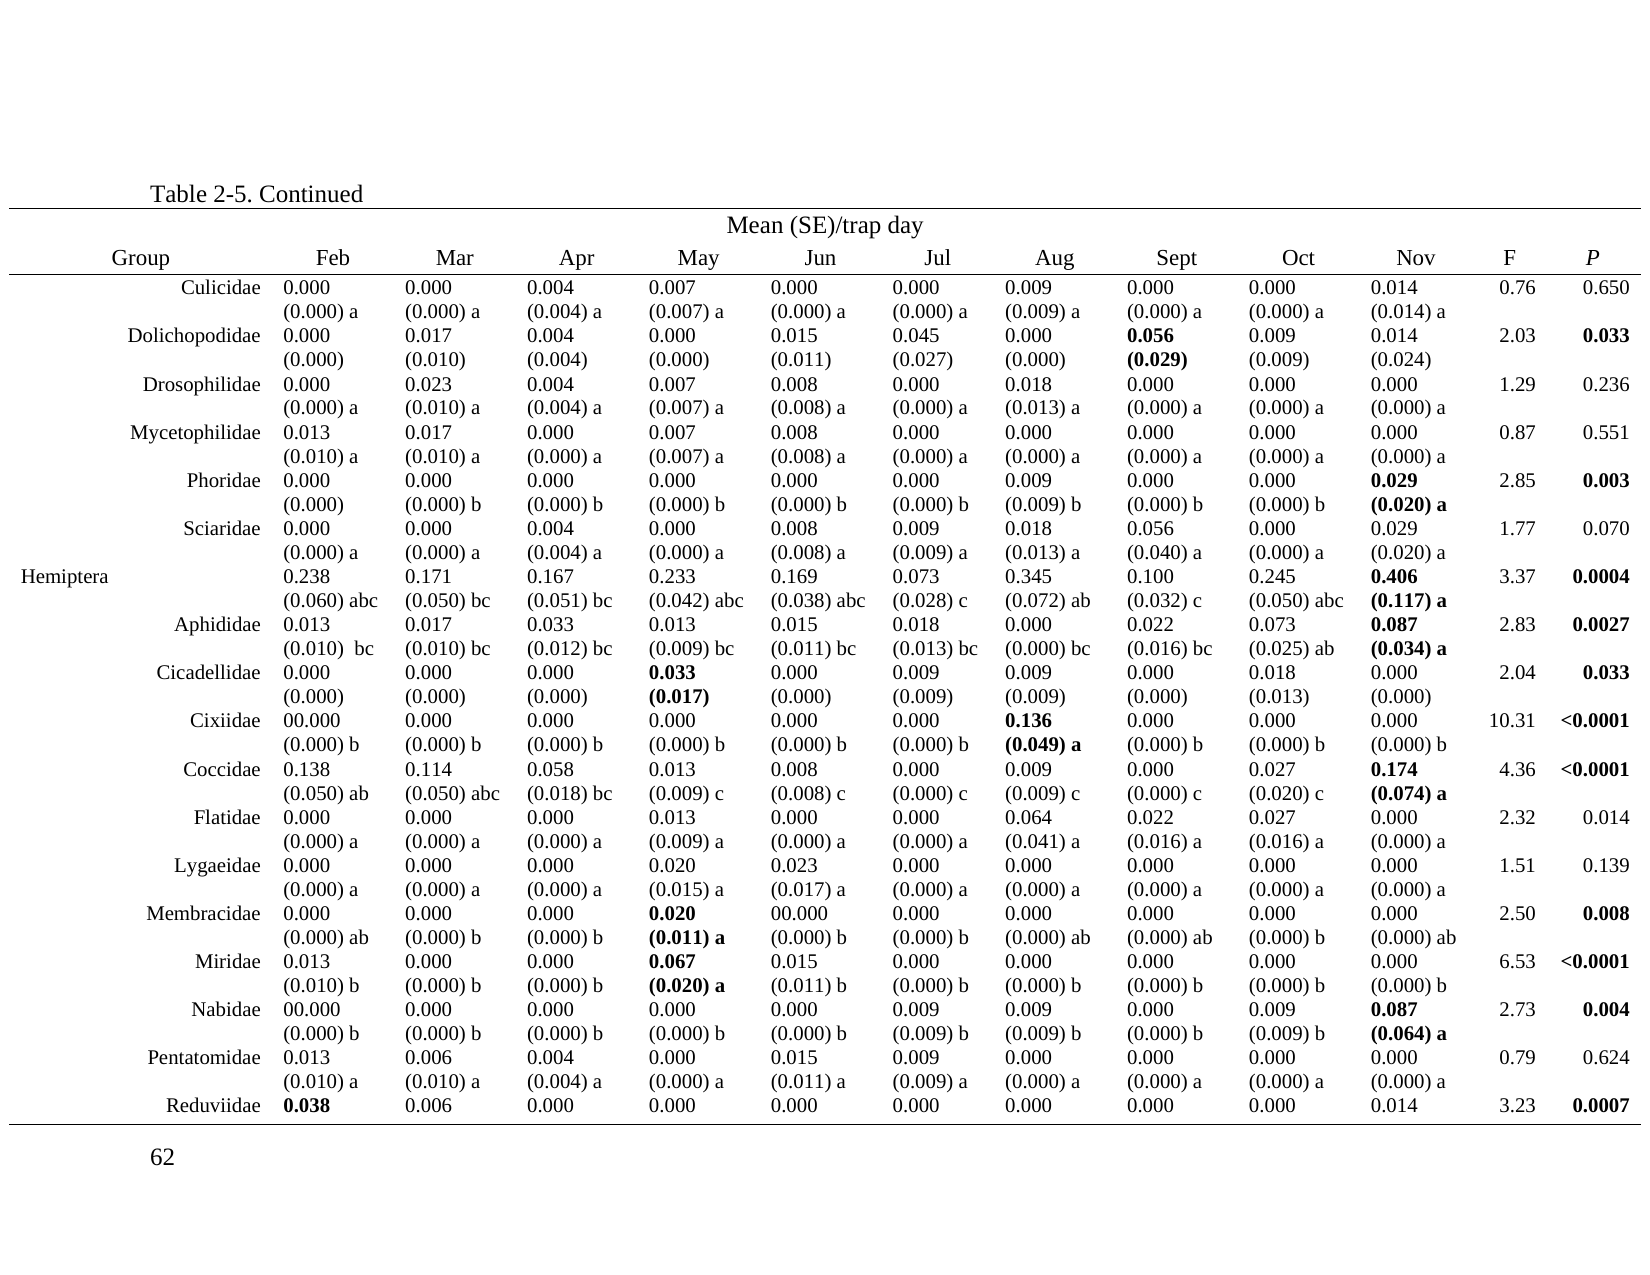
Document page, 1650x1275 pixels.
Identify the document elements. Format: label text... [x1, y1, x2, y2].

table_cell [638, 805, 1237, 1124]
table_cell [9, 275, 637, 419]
text Table 2-5. Continued [150, 179, 1500, 207]
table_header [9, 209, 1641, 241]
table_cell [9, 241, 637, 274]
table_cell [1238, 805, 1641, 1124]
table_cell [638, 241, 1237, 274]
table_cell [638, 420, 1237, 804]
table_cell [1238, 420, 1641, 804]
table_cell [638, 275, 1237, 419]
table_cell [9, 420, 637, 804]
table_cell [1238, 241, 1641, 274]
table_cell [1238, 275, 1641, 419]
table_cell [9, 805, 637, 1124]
